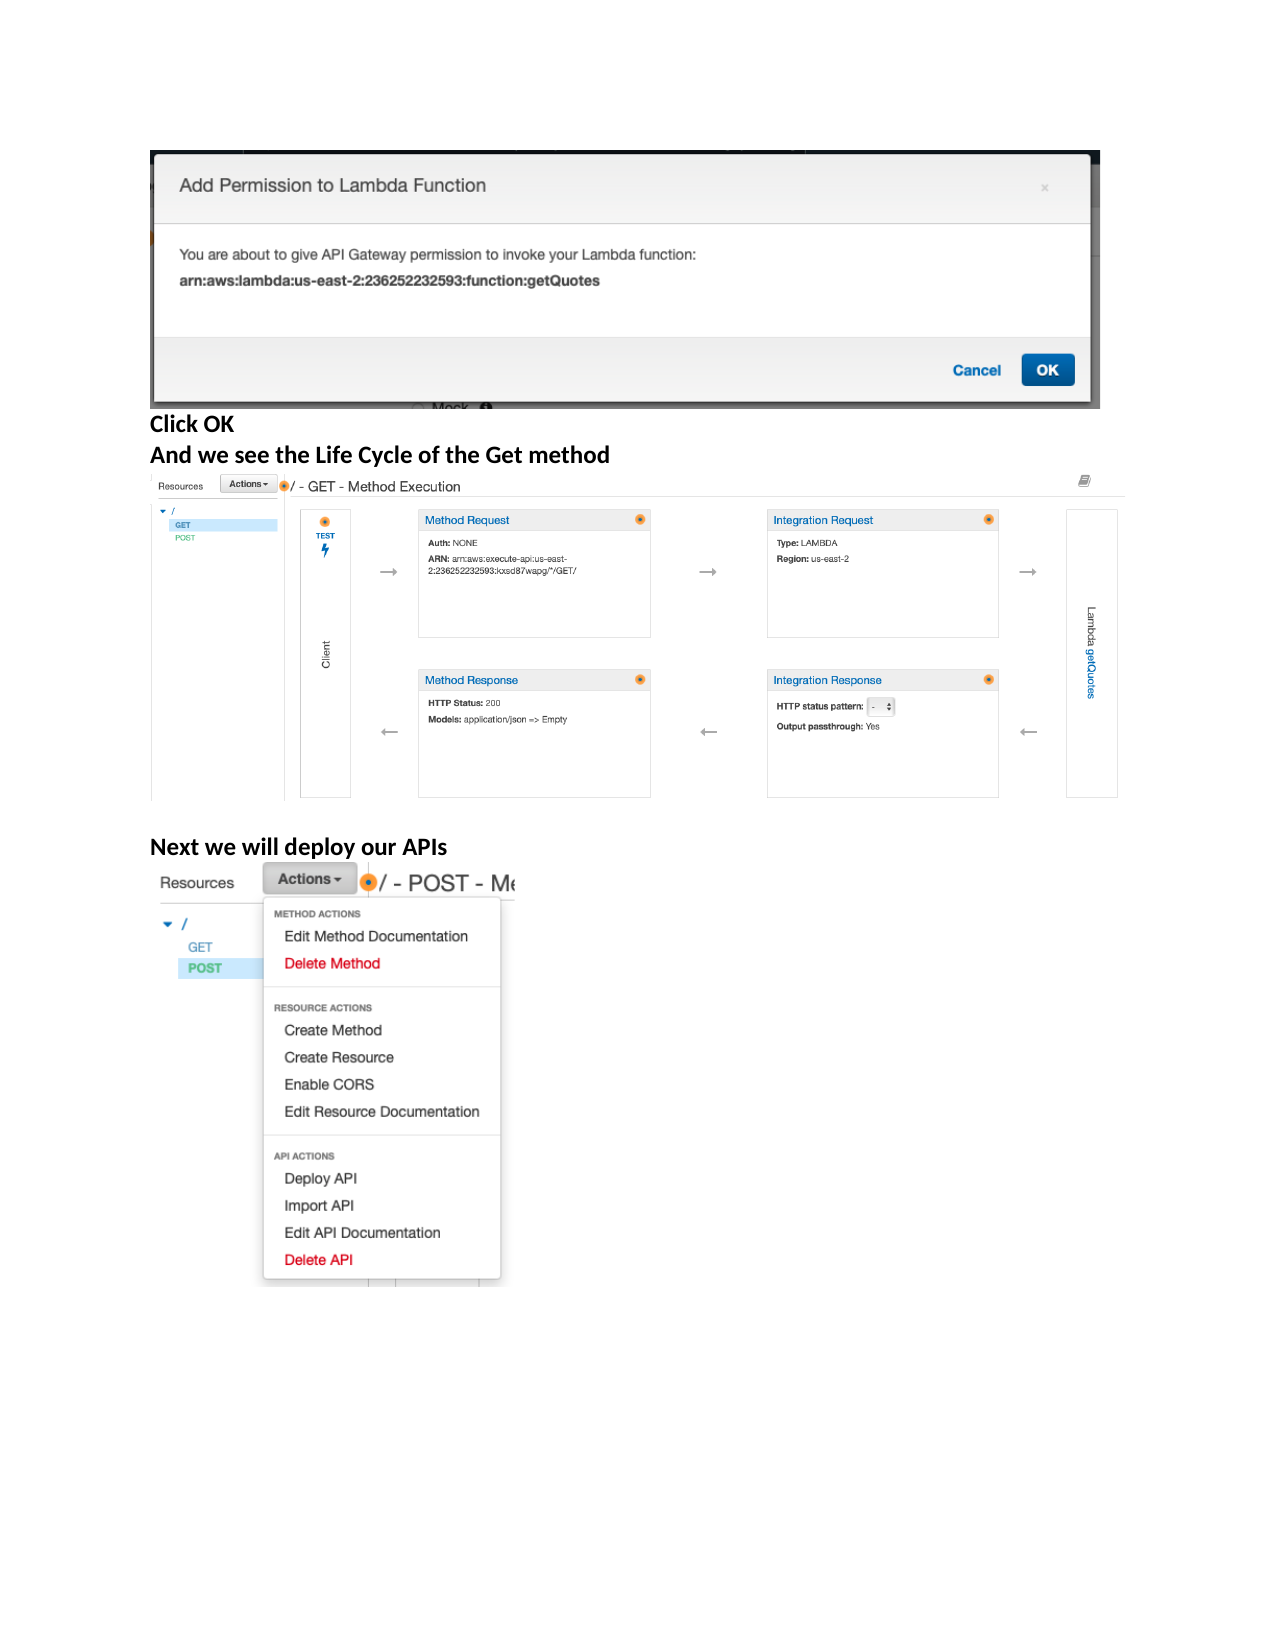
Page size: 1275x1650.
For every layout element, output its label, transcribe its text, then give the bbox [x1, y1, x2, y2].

picture [150, 150, 1100, 409]
text Next we will deploy our APIs [150, 831, 1125, 861]
picture [150, 861, 515, 1287]
text Click OK [150, 408, 1125, 439]
text And we see the Life Cycle of the Get method [150, 439, 1125, 469]
picture [150, 469, 1125, 801]
